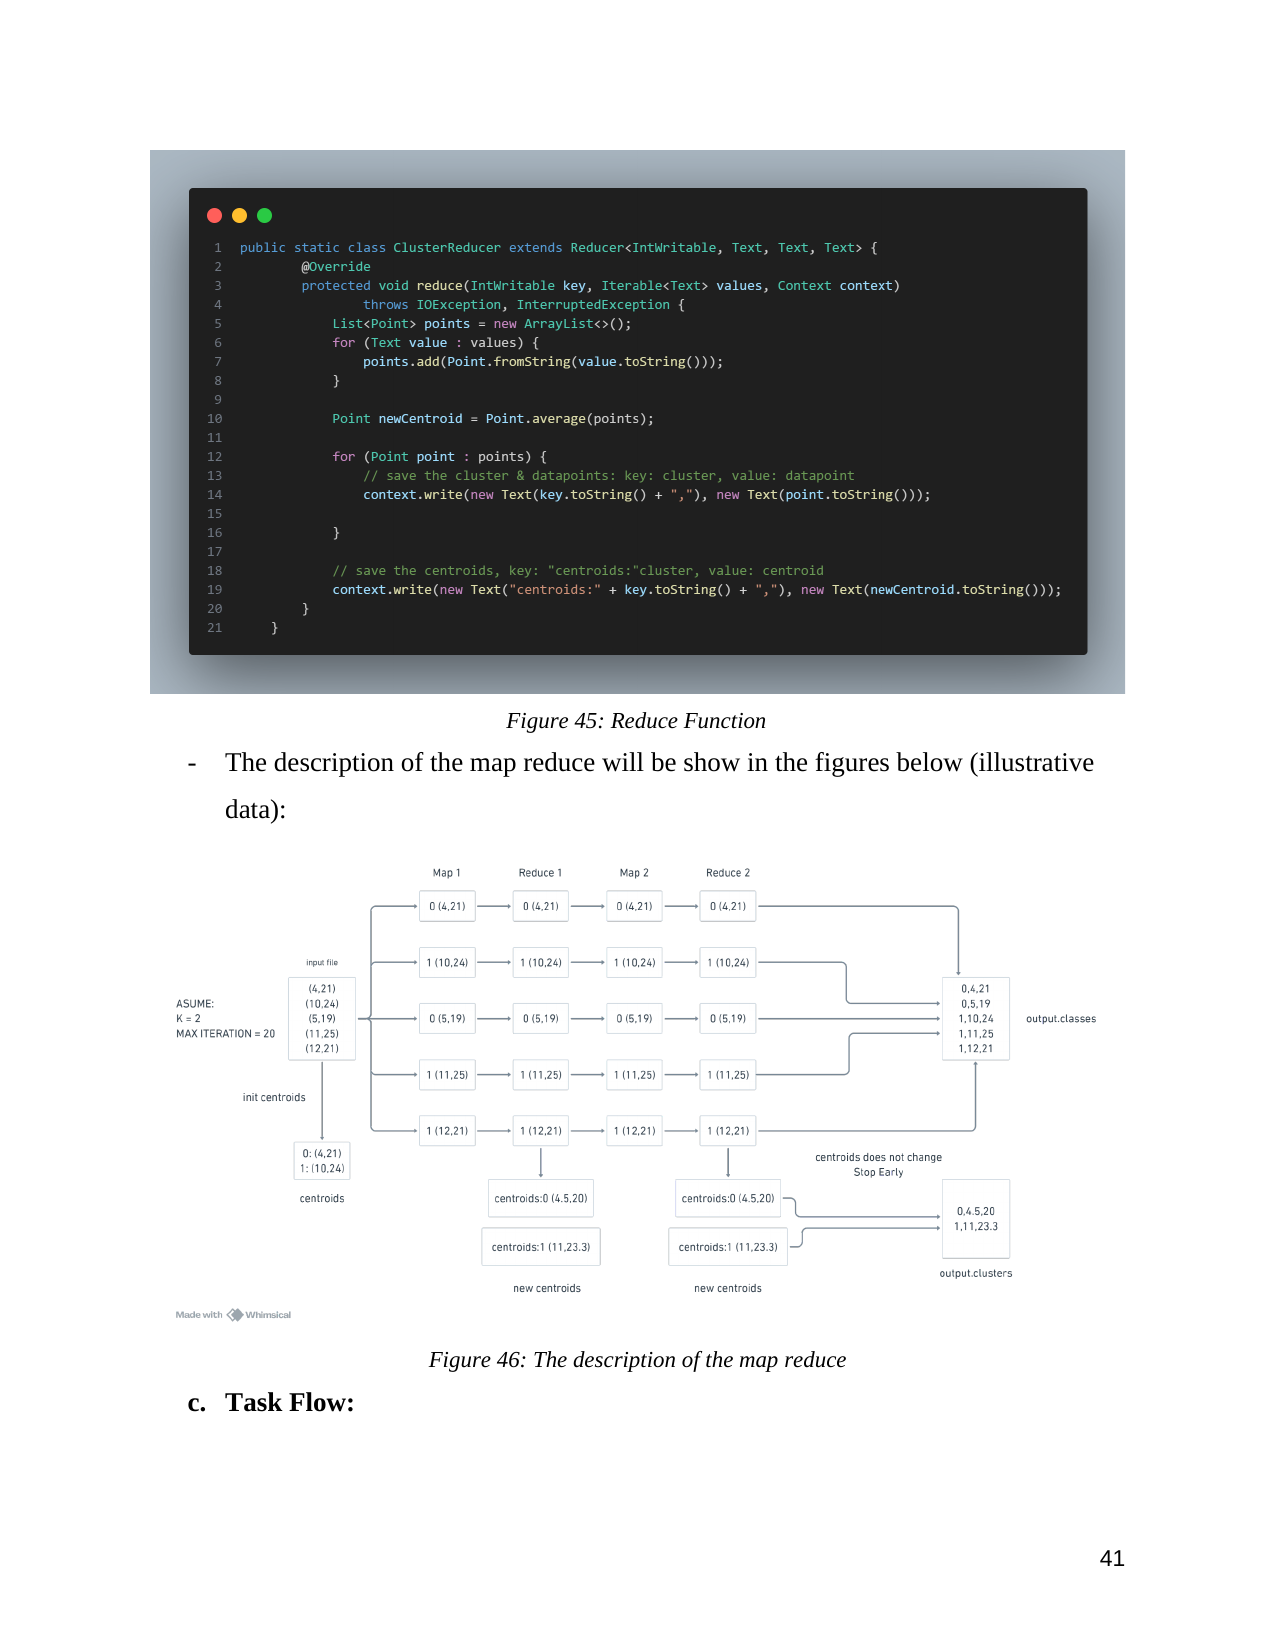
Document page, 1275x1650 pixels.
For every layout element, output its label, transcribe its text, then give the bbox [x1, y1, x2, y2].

text Figure 46: The description of the map reduce [150, 1347, 1125, 1373]
text Figure 45: Reduce Function [150, 707, 1125, 733]
list The description of the map reduce will be show in the figures below (illustrative data): [187, 746, 1125, 824]
picture [150, 150, 1125, 694]
list Task Flow: [187, 1386, 1125, 1417]
picture [150, 839, 1125, 1334]
